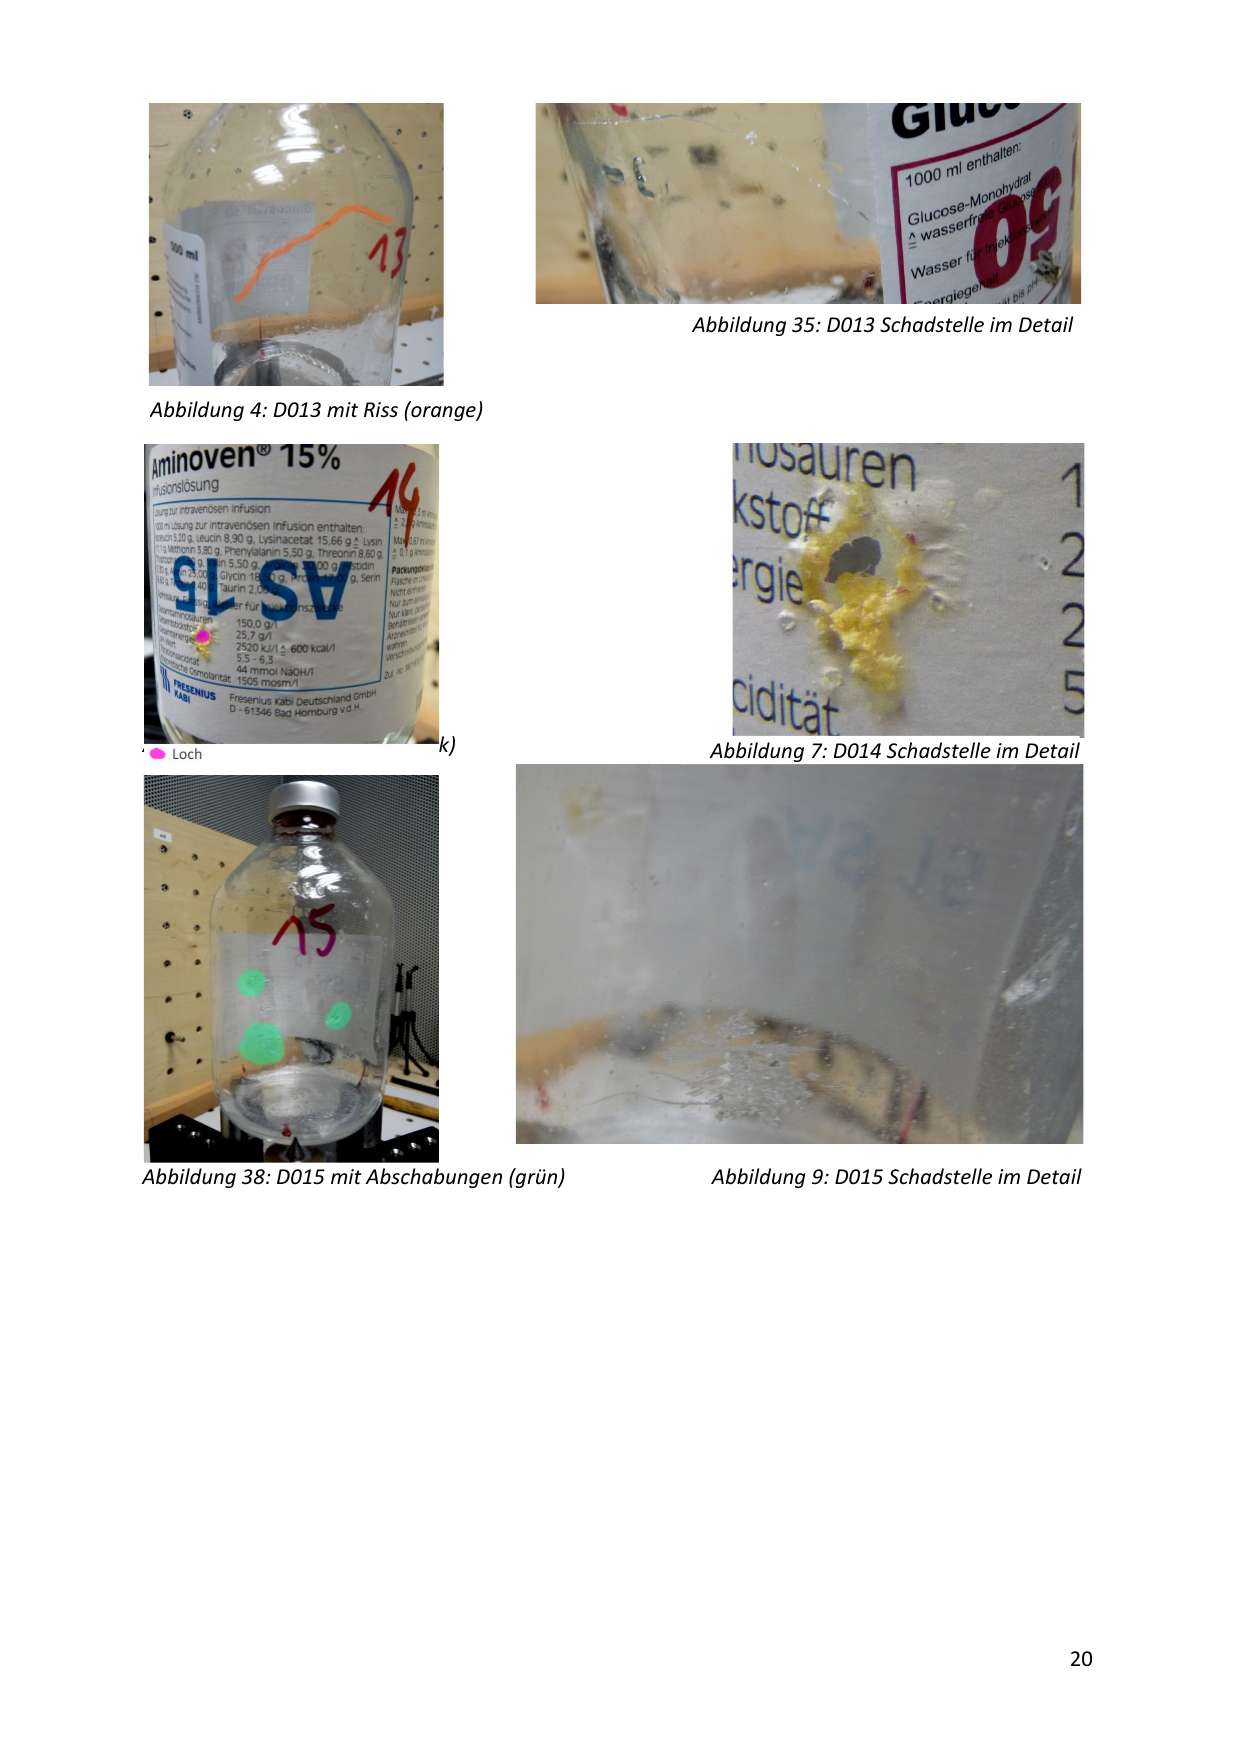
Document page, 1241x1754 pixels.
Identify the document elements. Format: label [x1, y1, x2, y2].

picture [534, 103, 1081, 303]
picture [146, 103, 443, 384]
picture [142, 775, 439, 1162]
picture [142, 444, 439, 763]
picture [731, 443, 1084, 737]
picture [514, 764, 1083, 1143]
